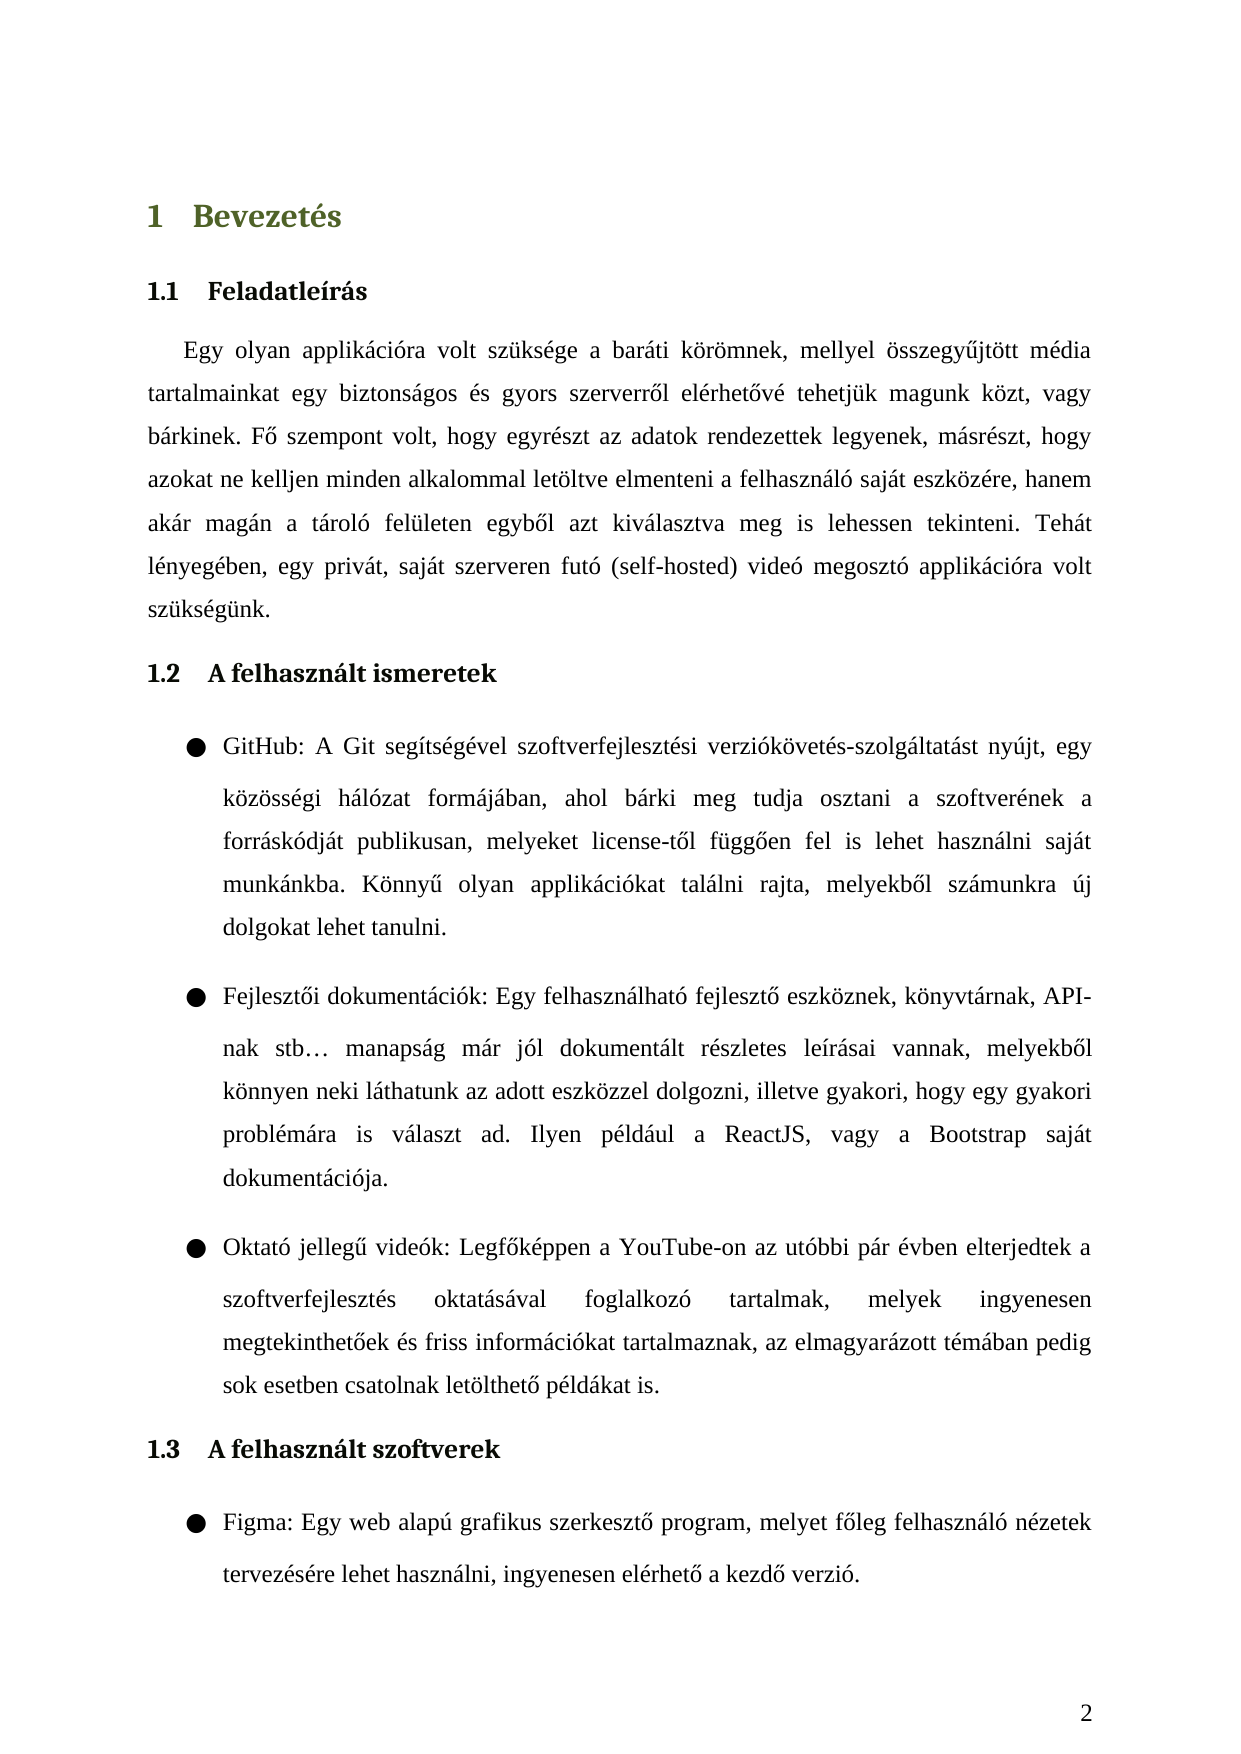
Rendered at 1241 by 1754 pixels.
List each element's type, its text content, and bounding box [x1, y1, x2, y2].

subtitle A felhasznált szoftverek [148, 1434, 1092, 1465]
list GitHub: A Git segítségével szoftverfejlesztési verziókövetés-szolgáltatást nyújt, egy közösségi hálózat formájában, ahol bárki meg tudja osztani a szoftverének a forráskódját publikusan, melyeket license-től függően fel is lehet használni saját munkánkba. Könnyű olyan applikációkat találni rajta, melyekből számunkra új dolgokat lehet tanulni. [185, 717, 1092, 941]
list Figma: Egy web alapú grafikus szerkesztő program, melyet főleg felhasználó nézetek tervezésére lehet használni, ingyenesen elérhető a kezdő verzió. [185, 1493, 1092, 1588]
list Fejlesztői dokumentációk: Egy felhasználható fejlesztő eszköznek, könyvtárnak, API-nak stb… manapság már jól dokumentált részletes leírásai vannak, melyekből könnyen neki láthatunk az adott eszközzel dolgozni, illetve gyakori, hogy egy gyakori problémára is választ ad. Ilyen például a ReactJS, vagy a Bootstrap saját dokumentációja. [185, 968, 1092, 1191]
subtitle Bevezetés [148, 198, 1092, 236]
text Egy olyan applikációra volt szüksége a baráti körömnek, mellyel összegyűjtött média tartalmainkat egy biztonságos és gyors szerverről elérhetővé tehetjük magunk közt, vagy bárkinek. Fő szempont volt, hogy egyrészt az adatok rendezettek legyenek, másrészt, hogy azokat ne kelljen minden alkalommal letöltve elmenteni a felhasználó saját eszközére, hanem akár magán a tároló felületen egyből azt kiválasztva meg is lehessen tekinteni. Tehát lényegében, egy privát, saját szerveren futó (self-hosted) videó megosztó applikációra volt szükségünk. [148, 335, 1092, 623]
list Oktató jellegű videók: Legfőképpen a YouTube-on az utóbbi pár évben elterjedtek a szoftverfejlesztés oktatásával foglalkozó tartalmak, melyek ingyenesen megtekinthetőek és friss információkat tartalmaznak, az elmagyarázott témában pedig sok esetben csatolnak letölthető példákat is. [185, 1218, 1092, 1399]
subtitle A felhasznált ismeretek [148, 658, 1092, 689]
subtitle Feladatleírás [148, 276, 1092, 307]
